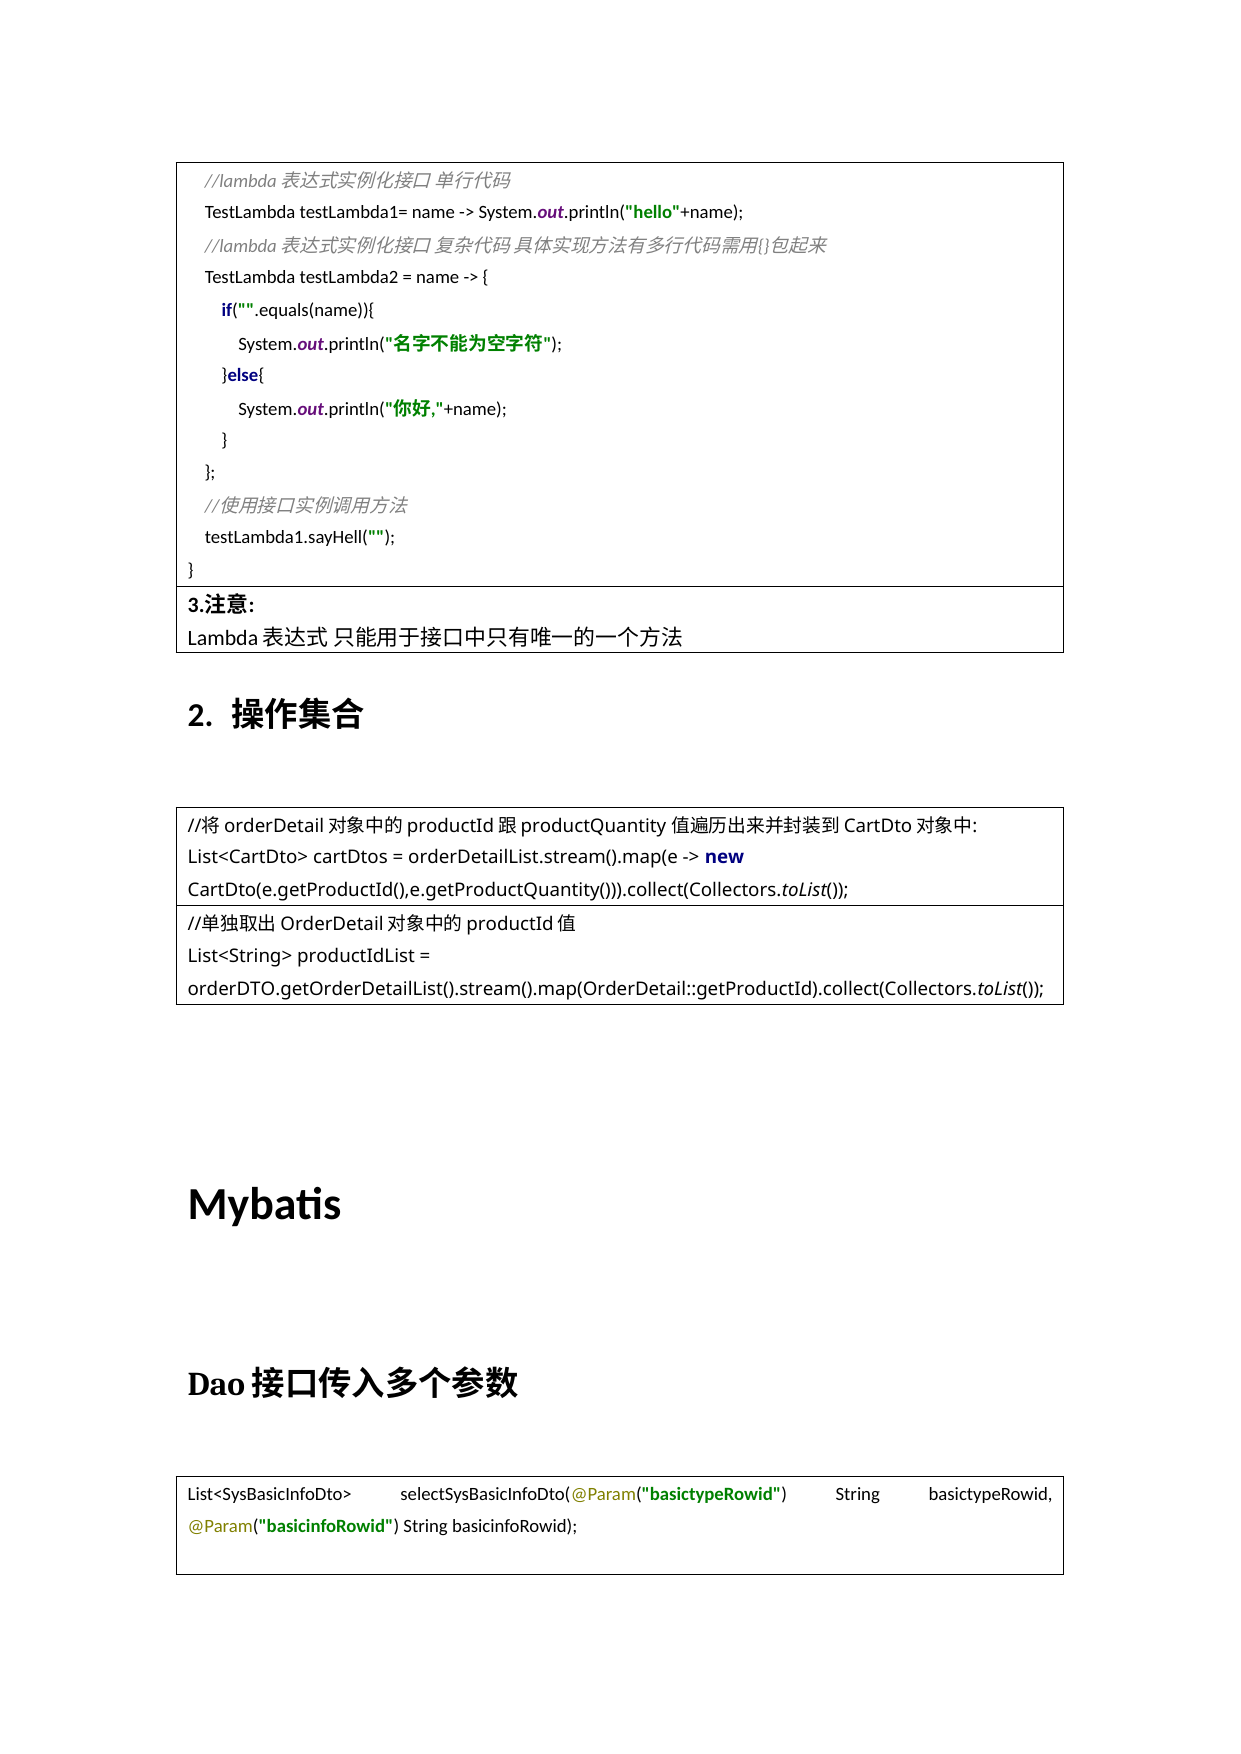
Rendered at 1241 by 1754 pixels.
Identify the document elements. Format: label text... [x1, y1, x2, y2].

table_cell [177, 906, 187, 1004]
subtitle Mybatis [187, 1170, 1053, 1235]
subtitle Dao接口传入多个参数 [187, 1349, 1053, 1414]
table_cell 3.注意: Lambda表达式 只能用于接口中只有唯一的一个方法 [177, 587, 1063, 652]
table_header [177, 1477, 1063, 1574]
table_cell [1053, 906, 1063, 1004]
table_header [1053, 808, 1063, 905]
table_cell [177, 163, 1063, 586]
subtitle 操作集合 [187, 680, 1053, 745]
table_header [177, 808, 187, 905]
